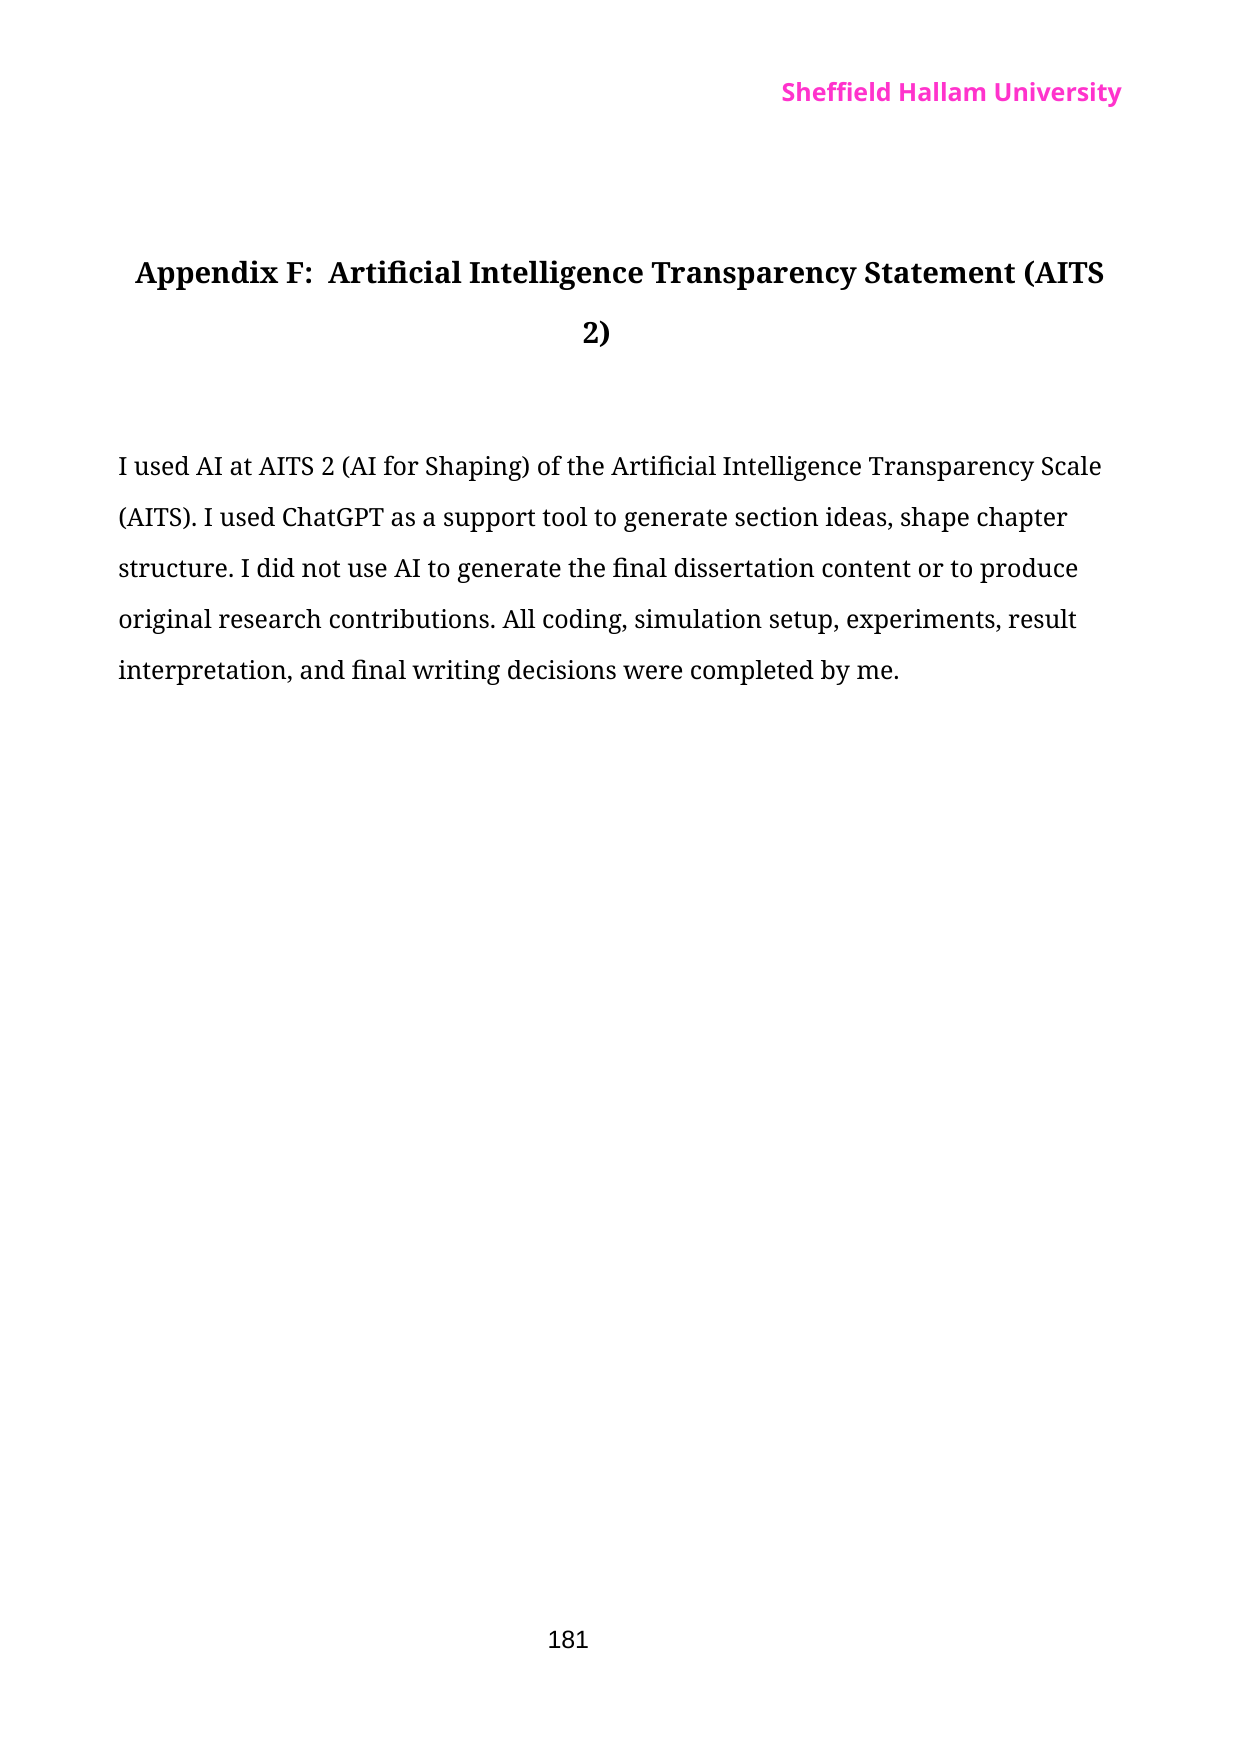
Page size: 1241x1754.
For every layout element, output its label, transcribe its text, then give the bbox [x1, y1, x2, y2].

text I used AI at AITS 2 (AI for Shaping) of the Artificial Intelligence Transparency Scale (AITS). I used ChatGPT as a support tool to generate section ideas, shape chapter structure. I did not use AI to generate the final dissertation content or to produce original research contributions. All coding, simulation setup, experiments, result interpretation, and final writing decisions were completed by me. [118, 448, 1122, 686]
subtitle Appendix F: Artificial Intelligence Transparency Statement (AITS 2) [118, 253, 1122, 352]
